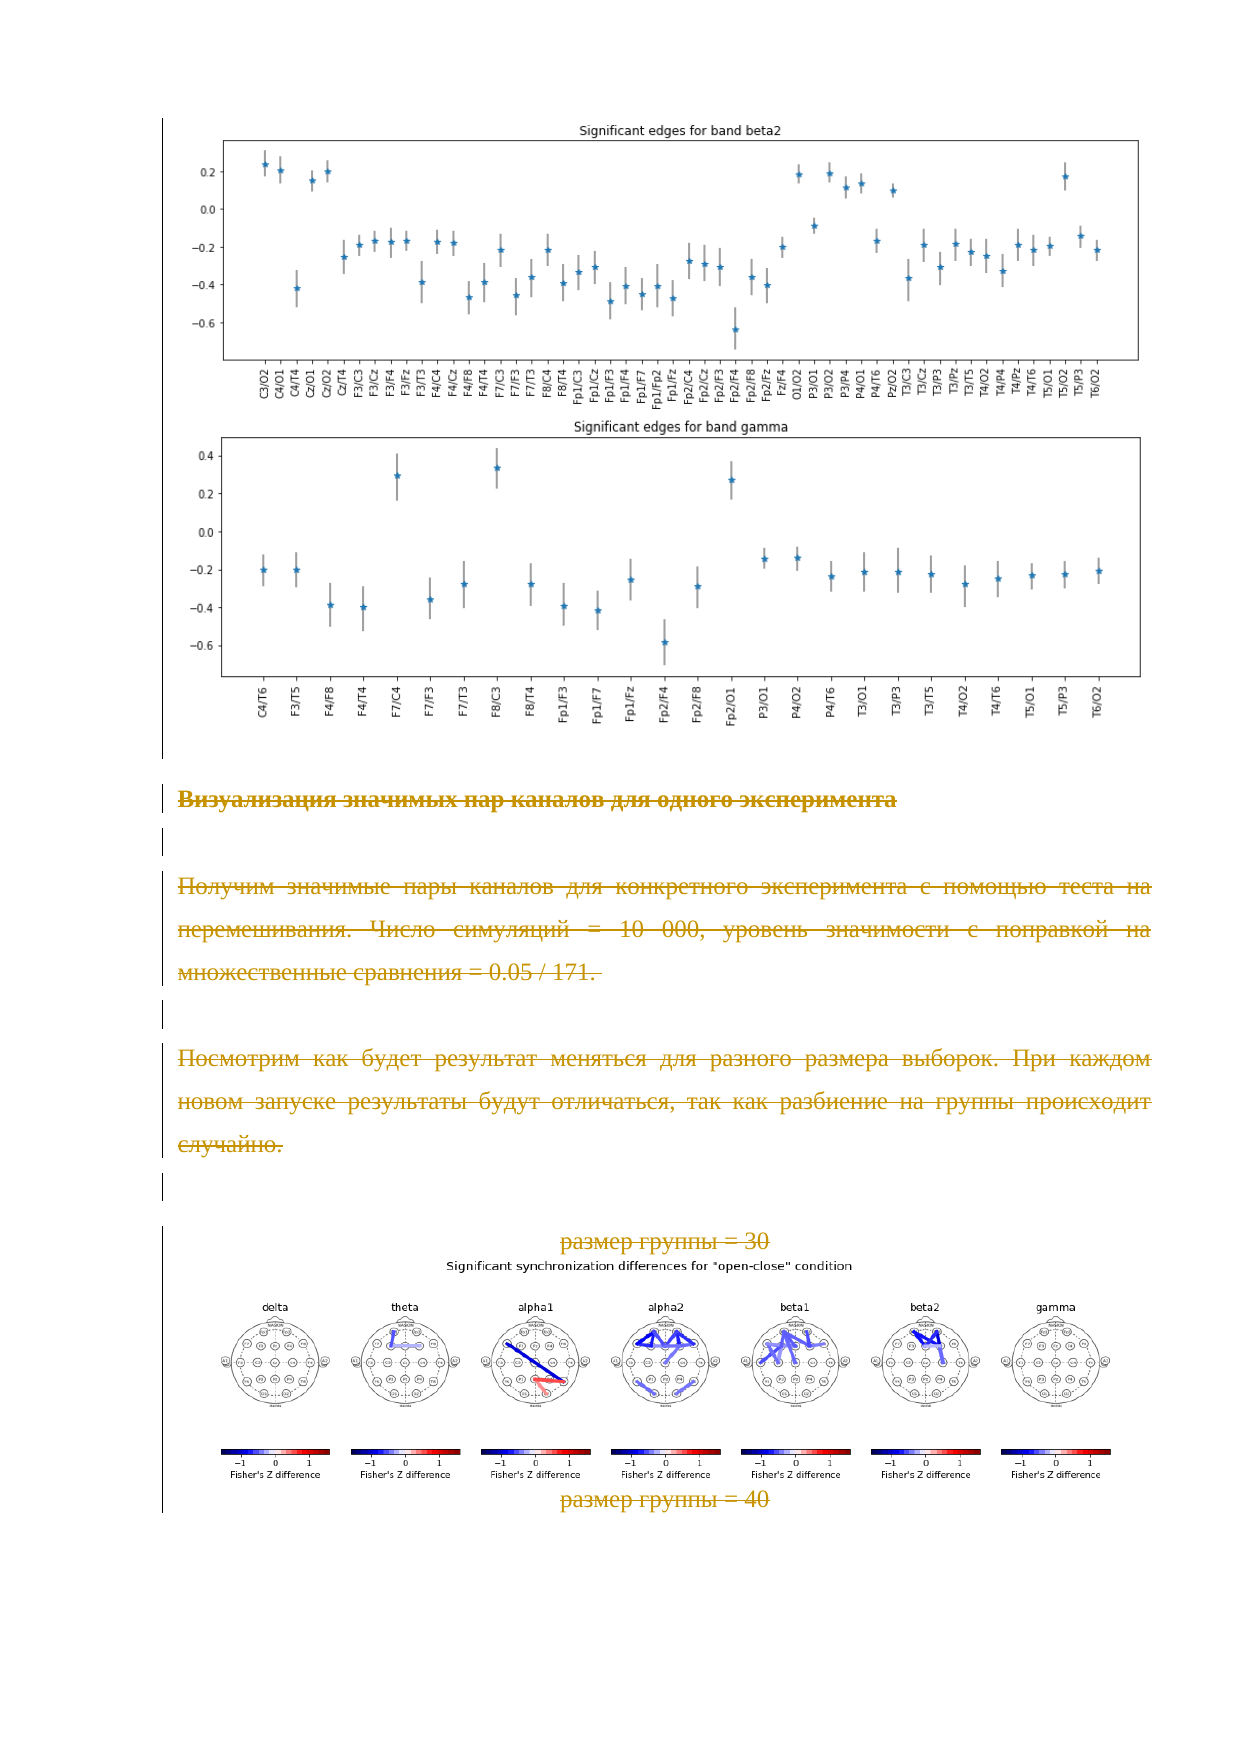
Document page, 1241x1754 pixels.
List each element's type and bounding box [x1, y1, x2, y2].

picture [214, 1255, 1115, 1485]
picture [182, 118, 1147, 731]
